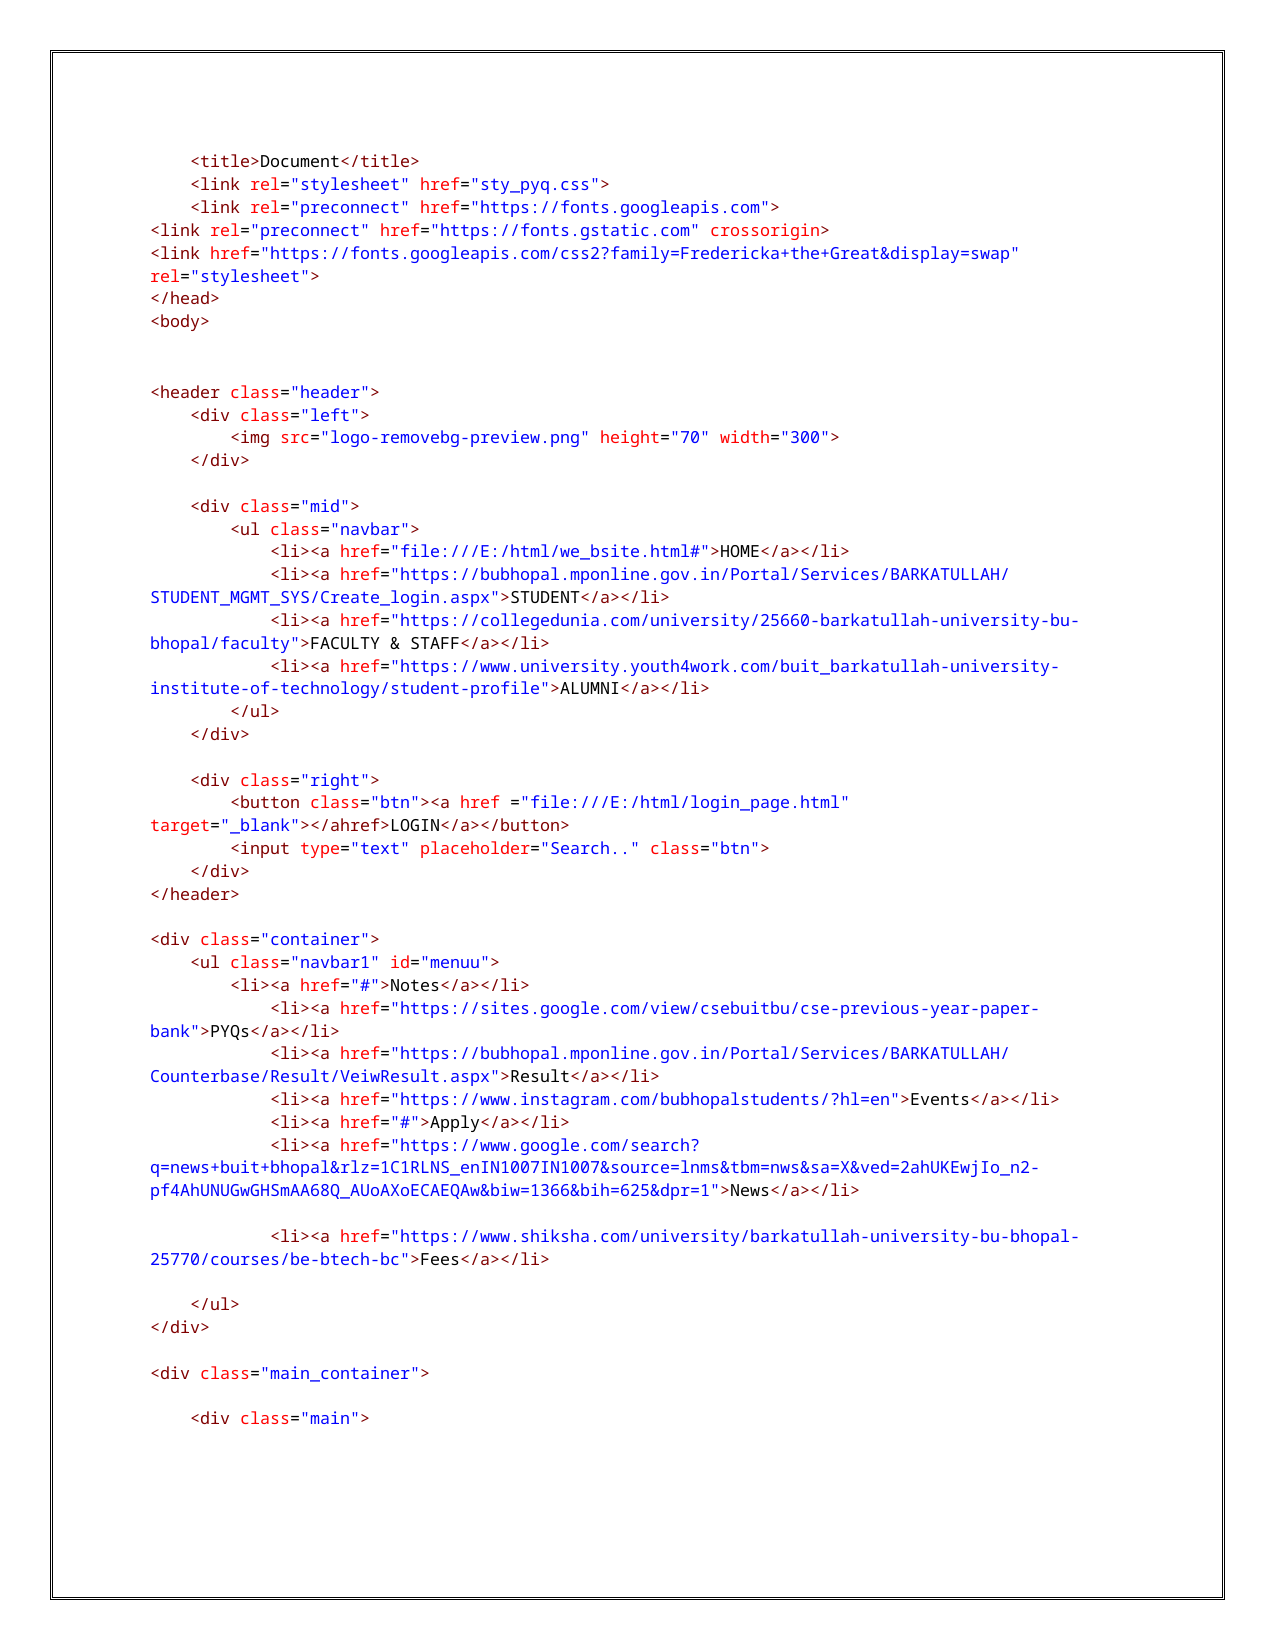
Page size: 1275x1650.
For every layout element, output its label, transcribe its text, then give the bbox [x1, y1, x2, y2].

text <title>Document</title> [150, 150, 1125, 173]
text </div> [150, 1316, 1125, 1338]
text <body> [150, 310, 1125, 332]
text <div class="left"> [150, 403, 1125, 426]
text <li><a href="https://bubhopal.mponline.gov.in/Portal/Services/BARKATULLAH/STUDENT_MGMT_SYS/Create_login.aspx">STUDENT</a></li> [150, 563, 1125, 608]
text <li><a href="https://www.instagram.com/bubhopalstudents/?hl=en">Events</a></li> [150, 1087, 1125, 1110]
text <li><a href="https://www.university.youth4work.com/buit_barkatullah-university-institute-of-technology/student-profile">ALUMNI</a></li> [150, 654, 1125, 700]
text </div> [150, 449, 1125, 472]
text <header class="header"> [150, 380, 1125, 403]
text <img src="logo-removebg-preview.png" height="70" width="300"> [150, 426, 1125, 449]
text <div class="mid"> [150, 494, 1125, 517]
text <li><a href="https://www.google.com/search?q=news+buit+bhopal&rlz=1C1RLNS_enIN1007IN1007&source=lnms&tbm=nws&sa=X&ved=2ahUKEwjIo_n2-pf4AhUNUGwGHSmAA68Q_AUoAXoECAEQAw&biw=1366&bih=625&dpr=1">News</a></li> [150, 1133, 1125, 1202]
text <input type="text" placeholder="Search.." class="btn"> [150, 837, 1125, 859]
text </div> [150, 859, 1125, 882]
text <li><a href="#">Apply</a></li> [150, 1110, 1125, 1133]
text <li><a href="https://sites.google.com/view/csebuitbu/cse-previous-year-paper-bank">PYQs</a></li> [150, 996, 1125, 1042]
text <li><a href="https://bubhopal.mponline.gov.in/Portal/Services/BARKATULLAH/Counterbase/Result/VeiwResult.aspx">Result</a></li> [150, 1042, 1125, 1087]
text <li><a href="https://collegedunia.com/university/25660-barkatullah-university-bu-bhopal/faculty">FACULTY & STAFF</a></li> [150, 608, 1125, 654]
text <div class="container"> [150, 928, 1125, 951]
text <link href="https://fonts.googleapis.com/css2?family=Fredericka+the+Great&display=swap" rel="stylesheet"> [150, 241, 1125, 287]
text </header> [150, 882, 1125, 905]
text <link rel="preconnect" href="https://fonts.googleapis.com"> [150, 196, 1125, 218]
text <li><a href="#">Notes</a></li> [150, 973, 1125, 996]
text </ul> [150, 700, 1125, 722]
text <button class="btn"><a href ="file:///E:/html/login_page.html" target="_blank"></ahref>LOGIN</a></button> [150, 791, 1125, 837]
text <div class="right"> [150, 768, 1125, 791]
text <link rel="preconnect" href="https://fonts.gstatic.com" crossorigin> [150, 218, 1125, 241]
text </head> [150, 287, 1125, 310]
text </div> [150, 722, 1125, 745]
text <li><a href="https://www.shiksha.com/university/barkatullah-university-bu-bhopal-25770/courses/be-btech-bc">Fees</a></li> [150, 1224, 1125, 1270]
text <ul class="navbar"> [150, 517, 1125, 540]
text <li><a href="file:///E:/html/we_bsite.html#">HOME</a></li> [150, 540, 1125, 563]
text <link rel="stylesheet" href="sty_pyq.css"> [150, 173, 1125, 196]
text <ul class="navbar1" id="menuu"> [150, 951, 1125, 973]
text <div class="main"> [150, 1407, 1125, 1430]
text </ul> [150, 1293, 1125, 1316]
text <div class="main_container"> [150, 1361, 1125, 1384]
